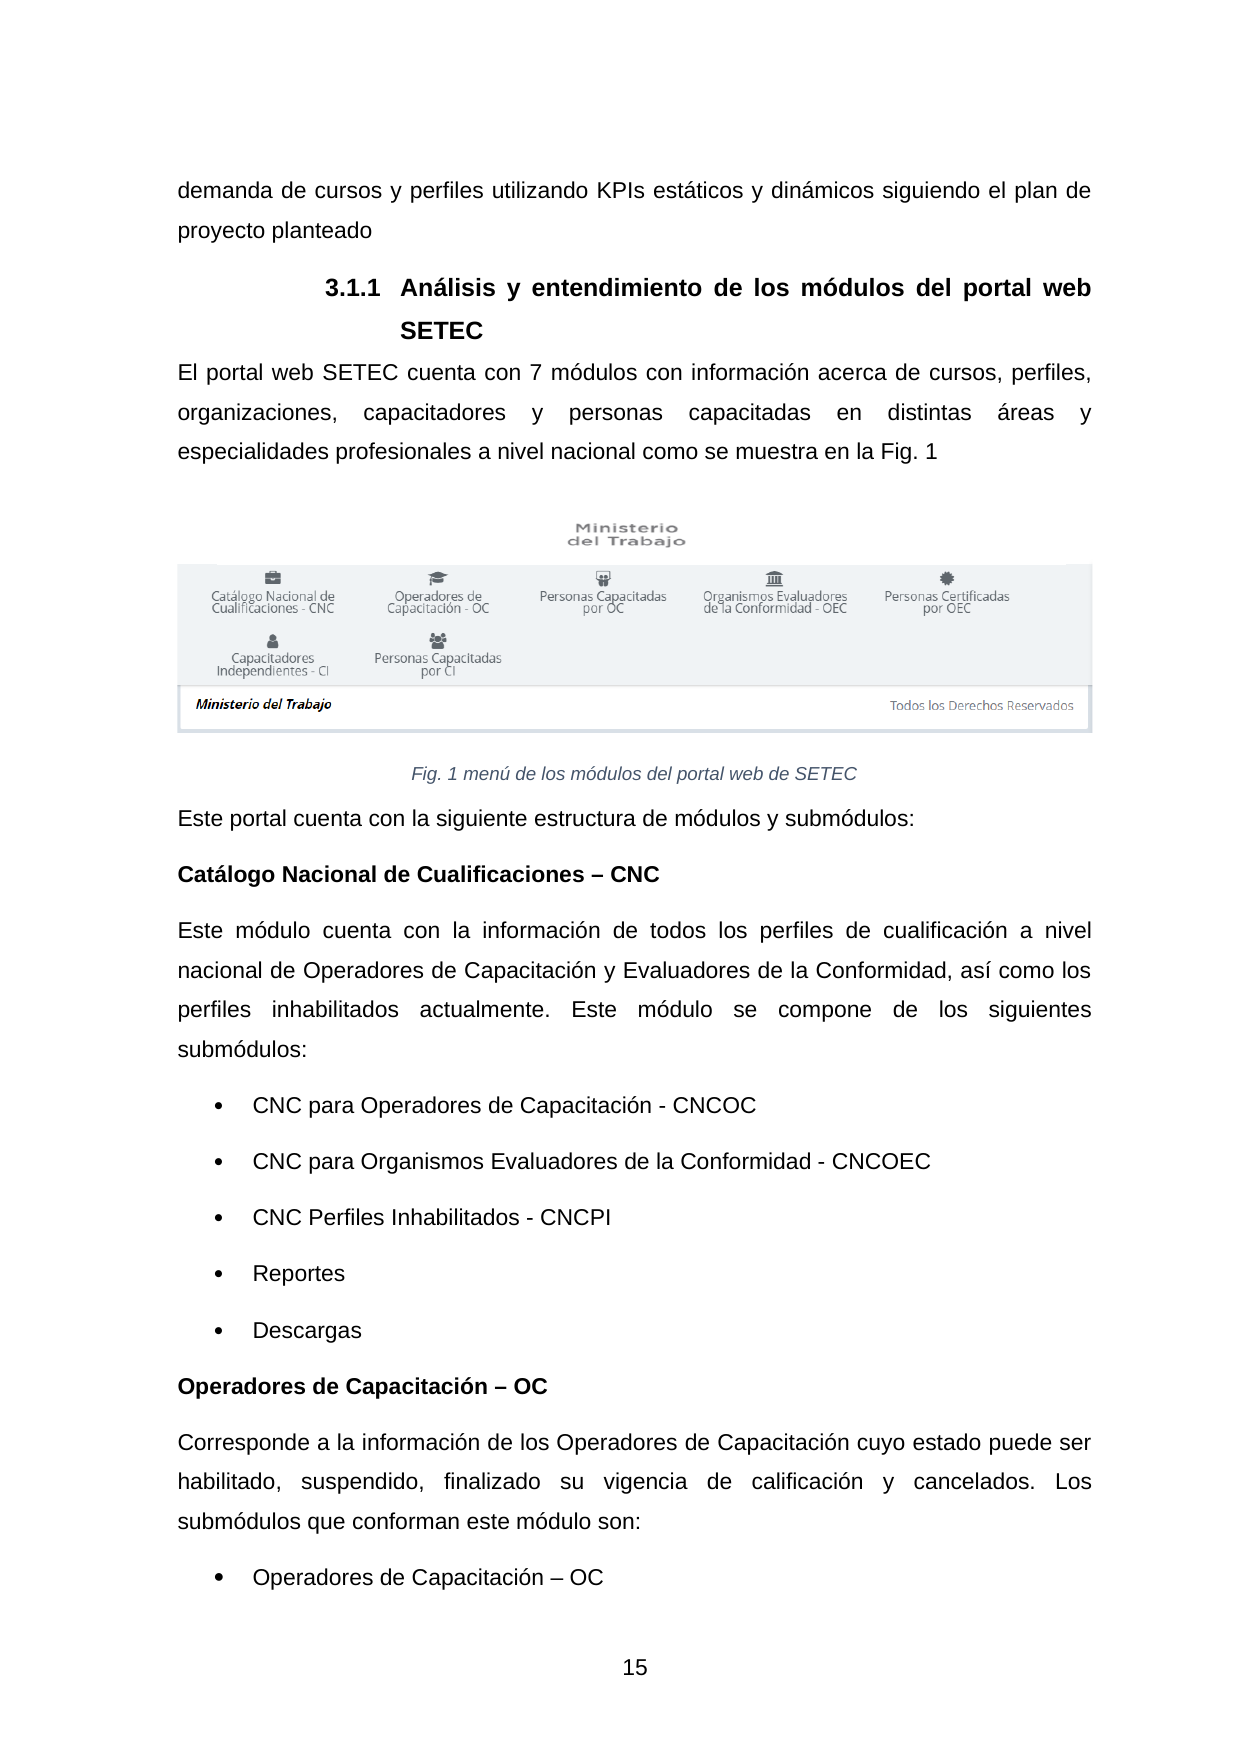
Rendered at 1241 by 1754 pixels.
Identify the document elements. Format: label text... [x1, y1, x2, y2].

text Análisis y entendimiento de los módulos del portal web SETEC [325, 273, 1092, 345]
list CNC para Operadores de Capacitación - CNCOC [215, 1092, 1092, 1118]
list Reportes [215, 1260, 1092, 1287]
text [177, 177, 1092, 243]
text Fig. 1 menú de los módulos del portal web de SETEC [177, 763, 1092, 784]
text Corresponde a la información de los Operadores de Capacitación cuyo estado puede ser habilitado, suspendido, finalizado su vigencia de calificación y cancelados. Los submódulos que conforman este módulo son: [177, 1429, 1092, 1534]
list CNC Perfiles Inhabilitados - CNCPI [215, 1204, 1092, 1231]
text Catálogo Nacional de Cualificaciones – CNC [177, 861, 1092, 888]
picture [177, 494, 1093, 733]
list Descargas [215, 1317, 1092, 1343]
text El portal web SETEC cuenta con 7 módulos con información acerca de cursos, perfiles, organizaciones, capacitadores y personas capacitadas en distintas áreas y especialidades profesionales a nivel nacional como se muestra en la Fig. 1 [177, 359, 1092, 464]
list CNC para Organismos Evaluadores de la Conformidad - CNCOEC [215, 1148, 1092, 1174]
text Este portal cuenta con la siguiente estructura de módulos y submódulos: [177, 805, 1092, 831]
text Este módulo cuenta con la información de todos los perfiles de cualificación a nivel nacional de Operadores de Capacitación y Evaluadores de la Conformidad, así como los perfiles inhabilitados actualmente. Este módulo se compone de los siguientes submódulos: [177, 917, 1092, 1062]
text Operadores de Capacitación – OC [177, 1373, 1092, 1399]
list Operadores de Capacitación – OC [215, 1564, 1092, 1590]
